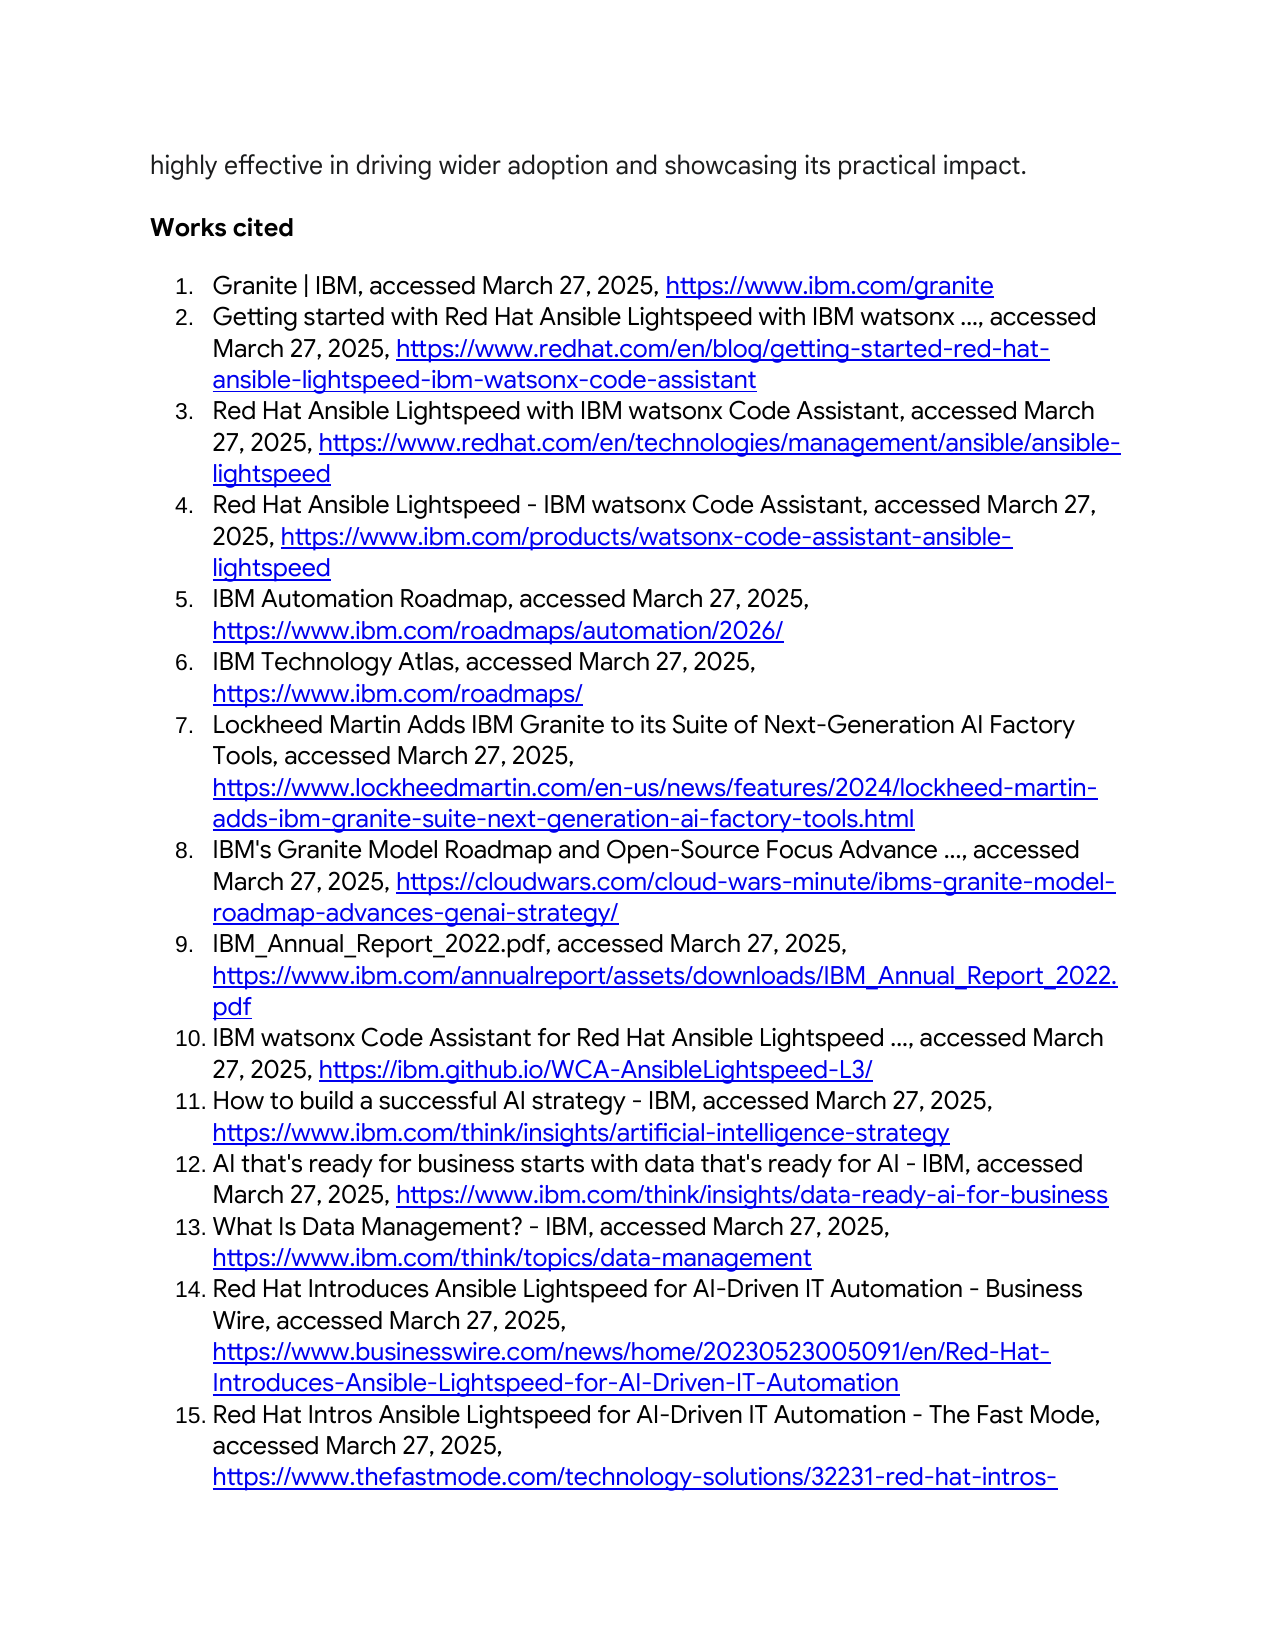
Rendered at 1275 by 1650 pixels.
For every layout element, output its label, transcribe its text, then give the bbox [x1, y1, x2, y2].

list How to build a successful AI strategy - IBM, accessed March 27, 2025, https://www.ibm.com/think/insights/artificial-intelligence-strategy [175, 1085, 1125, 1148]
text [150, 150, 1125, 181]
list IBM's Granite Model Roadmap and Open-Source Focus Advance ..., accessed March 27, 2025, https://cloudwars.com/cloud-wars-minute/ibms-granite-model-roadmap-advances-genai-strategy/ [175, 834, 1125, 929]
list IBM Technology Atlas, accessed March 27, 2025, https://www.ibm.com/roadmaps/ [175, 646, 1125, 709]
list IBM watsonx Code Assistant for Red Hat Ansible Lightspeed ..., accessed March 27, 2025, https://ibm.github.io/WCA-AnsibleLightspeed-L3/ [175, 1023, 1125, 1085]
list Red Hat Ansible Lightspeed - IBM watsonx Code Assistant, accessed March 27, 2025, https://www.ibm.com/products/watsonx-code-assistant-ansible-lightspeed [175, 490, 1125, 584]
list AI that's ready for business starts with data that's ready for AI - IBM, accessed March 27, 2025, https://www.ibm.com/think/insights/data-ready-ai-for-business [175, 1148, 1125, 1211]
list Getting started with Red Hat Ansible Lightspeed with IBM watsonx ..., accessed March 27, 2025, https://www.redhat.com/en/blog/getting-started-red-hat-ansible-lightspeed-ibm-watsonx-code-assistant [175, 302, 1125, 396]
list IBM_Annual_Report_2022.pdf, accessed March 27, 2025, https://www.ibm.com/annualreport/assets/downloads/IBM_Annual_Report_2022.pdf [175, 929, 1125, 1023]
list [175, 1399, 1125, 1493]
list Red Hat Introduces Ansible Lightspeed for AI-Driven IT Automation - Business Wire, accessed March 27, 2025, https://www.businesswire.com/news/home/20230523005091/en/Red-Hat-Introduces-Ansible-Lightspeed-for-AI-Driven-IT-Automation [175, 1273, 1125, 1399]
list Lockheed Martin Adds IBM Granite to its Suite of Next-Generation AI Factory Tools, accessed March 27, 2025, https://www.lockheedmartin.com/en-us/news/features/2024/lockheed-martin-adds-ibm-granite-suite-next-generation-ai-factory-tools.html [175, 709, 1125, 834]
list Red Hat Ansible Lightspeed with IBM watsonx Code Assistant, accessed March 27, 2025, https://www.redhat.com/en/technologies/management/ansible/ansible-lightspeed [175, 396, 1125, 490]
list What Is Data Management? - IBM, accessed March 27, 2025, https://www.ibm.com/think/topics/data-management [175, 1211, 1125, 1273]
list Granite | IBM, accessed March 27, 2025, https://www.ibm.com/granite [175, 270, 1125, 302]
subtitle Works cited [150, 212, 1125, 244]
list IBM Automation Roadmap, accessed March 27, 2025, https://www.ibm.com/roadmaps/automation/2026/ [175, 584, 1125, 646]
